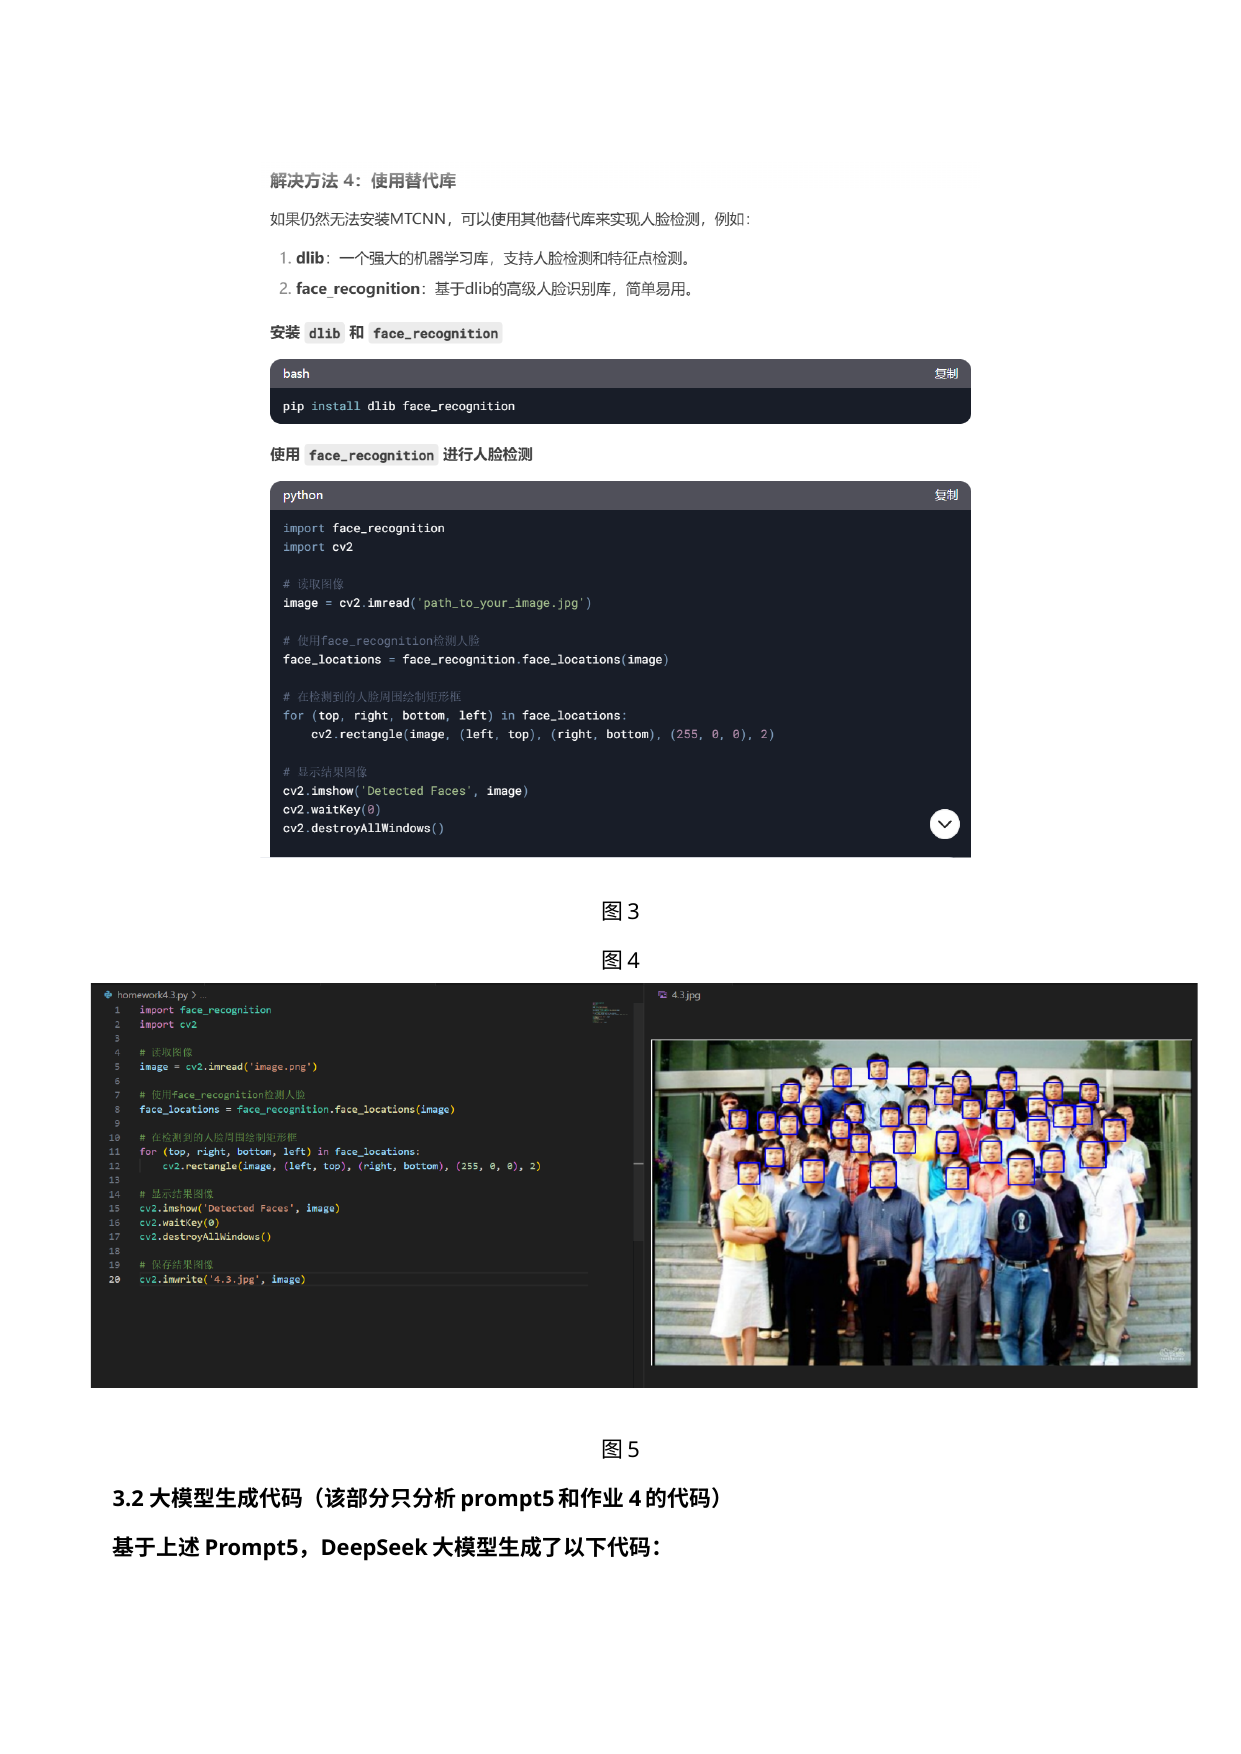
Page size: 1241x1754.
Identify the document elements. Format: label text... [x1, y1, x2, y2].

picture [260, 162, 980, 858]
text 图3 [112, 894, 1128, 926]
text 图4 [112, 943, 1128, 975]
text 基于上述Prompt5，DeepSeek大模型生成了以下代码： [112, 1529, 1128, 1562]
text 图5 [112, 1388, 1128, 1464]
text 3.2 大模型生成代码（该部分只分析prompt5和作业4的代码） [112, 1480, 1128, 1513]
picture [90, 983, 1198, 1388]
